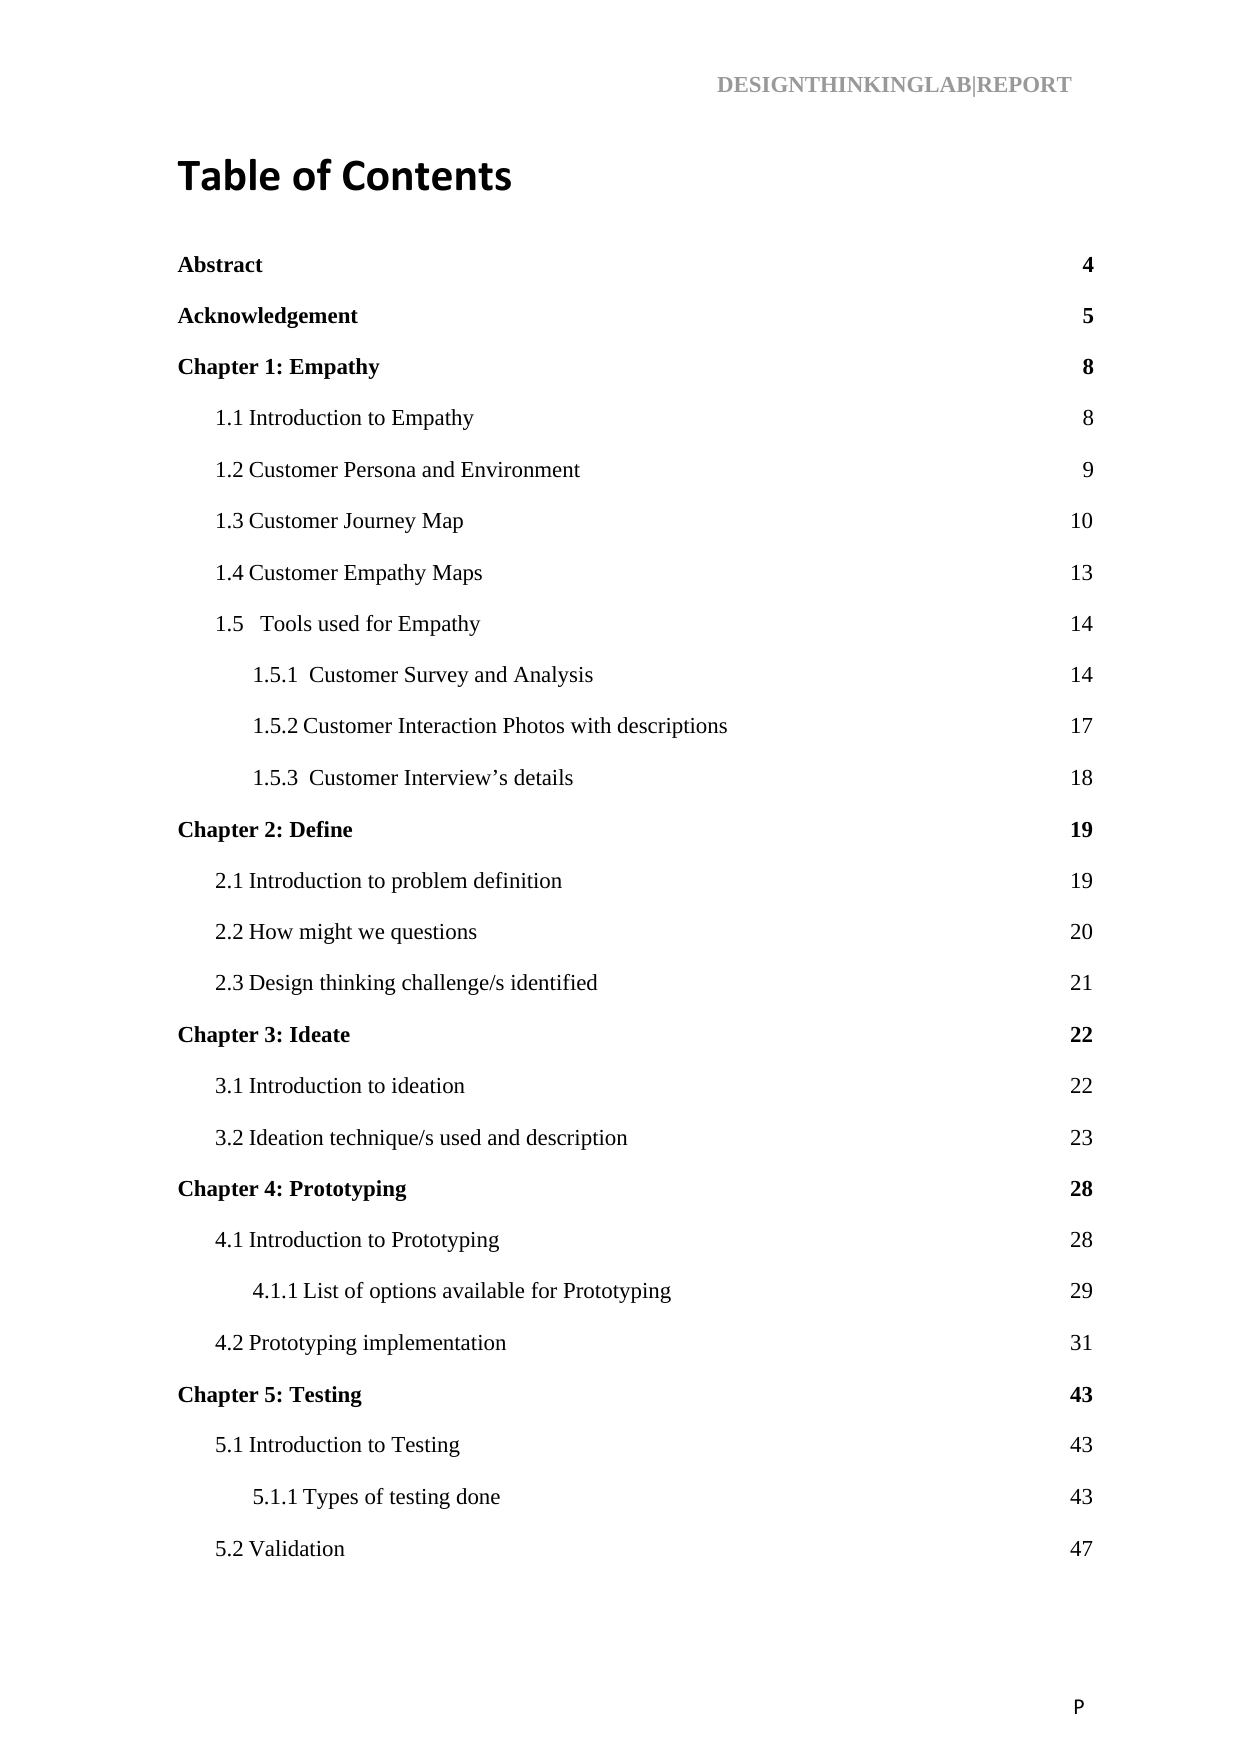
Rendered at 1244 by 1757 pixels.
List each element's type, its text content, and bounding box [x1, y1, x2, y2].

list How might we questions 20 [215, 918, 1229, 944]
list Prototyping implementation 31 [215, 1329, 1229, 1355]
list Introduction to ideation 22 [215, 1072, 1229, 1098]
list Customer Survey and Analysis 14 [252, 661, 1229, 688]
text Acknowledgement 5 [177, 302, 1229, 328]
list Types of testing done 43 [252, 1483, 1229, 1509]
text Table of Contents [177, 146, 1229, 202]
text Chapter 5: Testing 43 [177, 1381, 1229, 1407]
list Customer Interaction Photos with descriptions 17 [252, 713, 1229, 739]
list Introduction to Testing 43 [215, 1432, 1229, 1458]
list Validation 47 [215, 1534, 1229, 1561]
text Chapter 3: Ideate 22 [177, 1021, 1229, 1047]
list Introduction to problem definition 19 [215, 867, 1229, 893]
text Chapter 1: Empathy 8 [177, 353, 1229, 380]
list Tools used for Empathy 14 [215, 610, 1229, 636]
list List of options available for Prototyping 29 [252, 1277, 1229, 1304]
list Ideation technique/s used and description 23 [215, 1123, 1229, 1150]
list Customer Journey Map 10 [215, 507, 1229, 533]
list Customer Empathy Maps 13 [215, 559, 1229, 585]
list Introduction to Empathy 8 [215, 404, 1229, 431]
text Abstract 4 [177, 251, 1229, 277]
list Customer Persona and Environment 9 [215, 456, 1229, 482]
list Introduction to Prototyping 28 [215, 1226, 1229, 1253]
text Chapter 2: Define 19 [177, 816, 1229, 842]
list Design thinking challenge/s identified 21 [215, 969, 1229, 996]
text Chapter 4: Prototyping 28 [177, 1176, 1229, 1202]
list Customer Interview’s details 18 [252, 764, 1229, 790]
